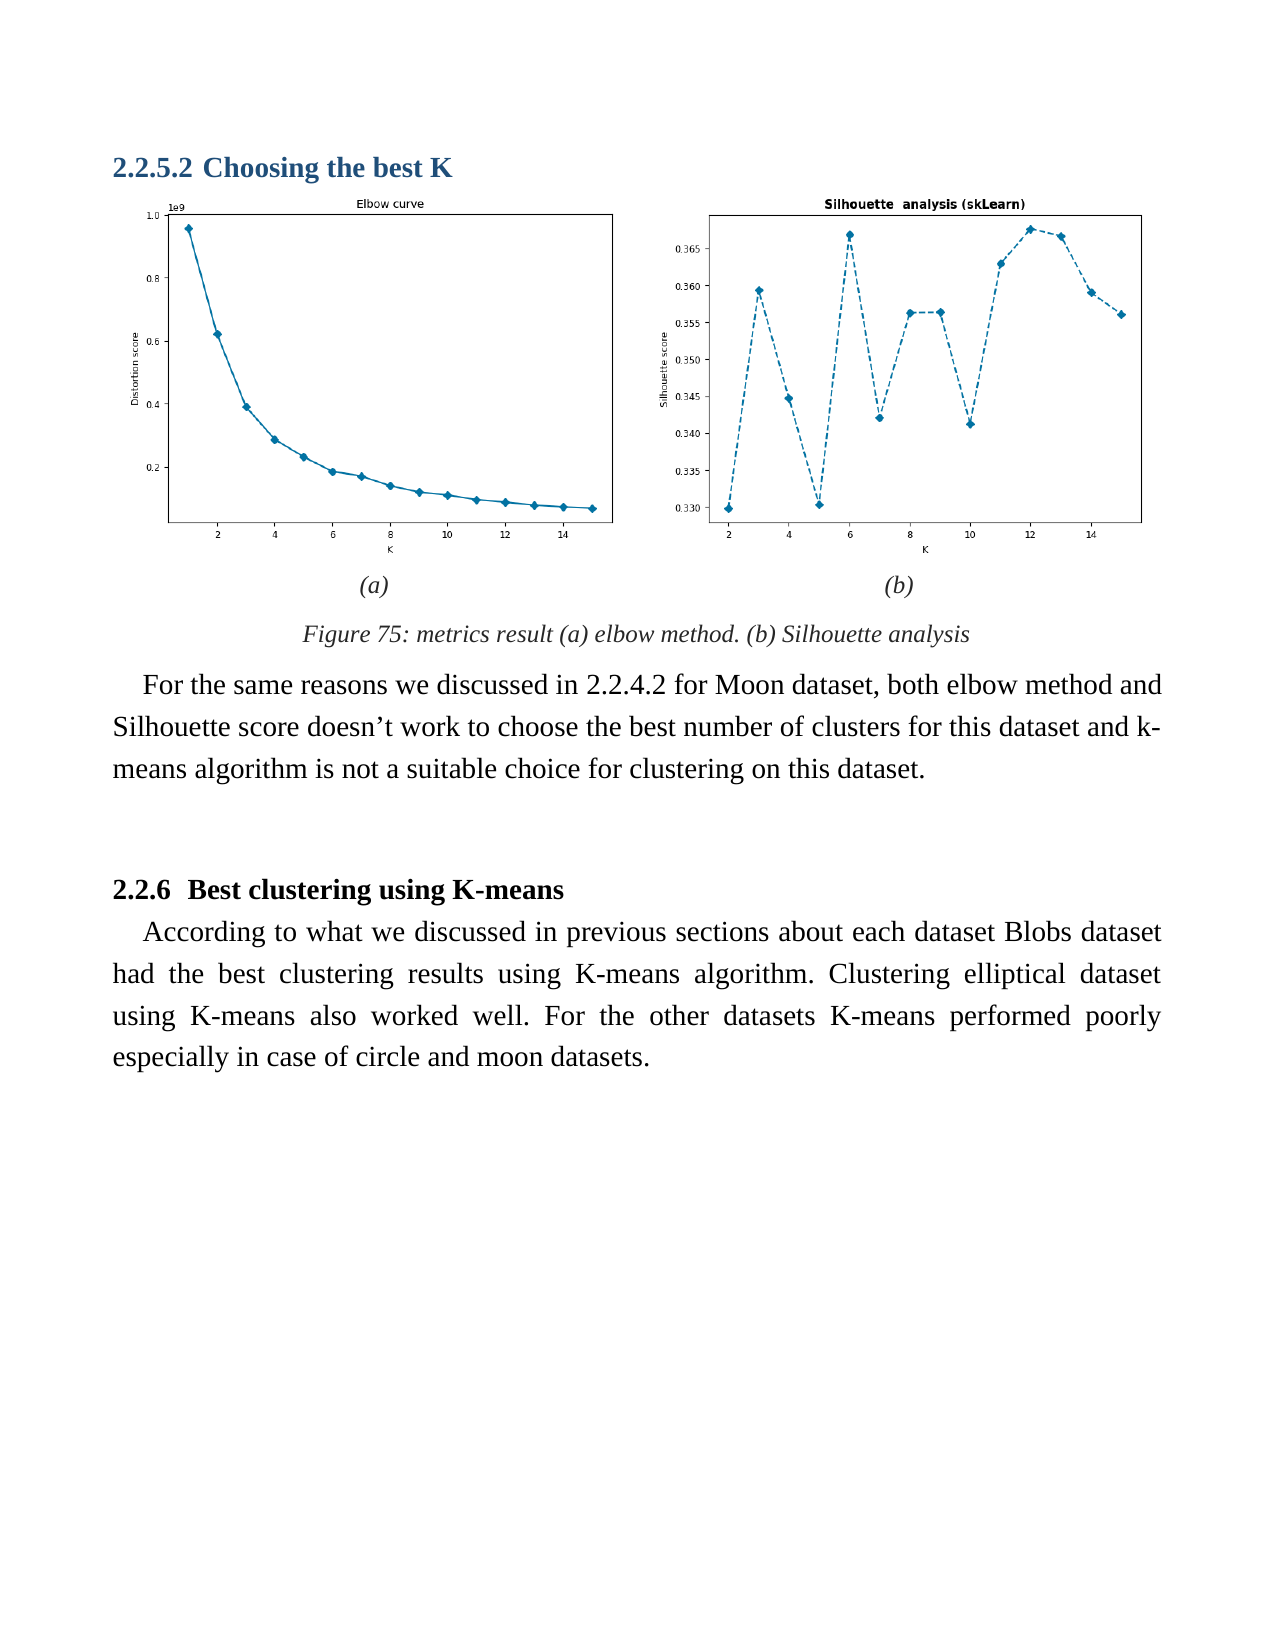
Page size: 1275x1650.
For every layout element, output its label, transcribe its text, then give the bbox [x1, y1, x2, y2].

table_header (b) [638, 192, 1162, 619]
text For the same reasons we discussed in ‎2.2.4.2 for Moon dataset, both elbow method and Silhouette score doesn’t work to choose the best number of clusters for this dataset and k-means algorithm is not a suitable choice for clustering on this dataset. [112, 667, 1162, 784]
subtitle Best clustering using K-means [112, 872, 1162, 906]
text Figure 75: metrics result (a) elbow method. (b) Silhouette analysis [112, 619, 1162, 647]
table_header (a) [113, 192, 637, 619]
picture [123, 191, 619, 562]
text According to what we discussed in previous sections about each dataset Blobs dataset had the best clustering results using K-means algorithm. Clustering elliptical dataset using K-means also worked well. For the other datasets K-means performed poorly especially in case of circle and moon datasets. [112, 914, 1162, 1073]
subtitle Choosing the best K [112, 150, 1162, 183]
picture [652, 191, 1148, 562]
